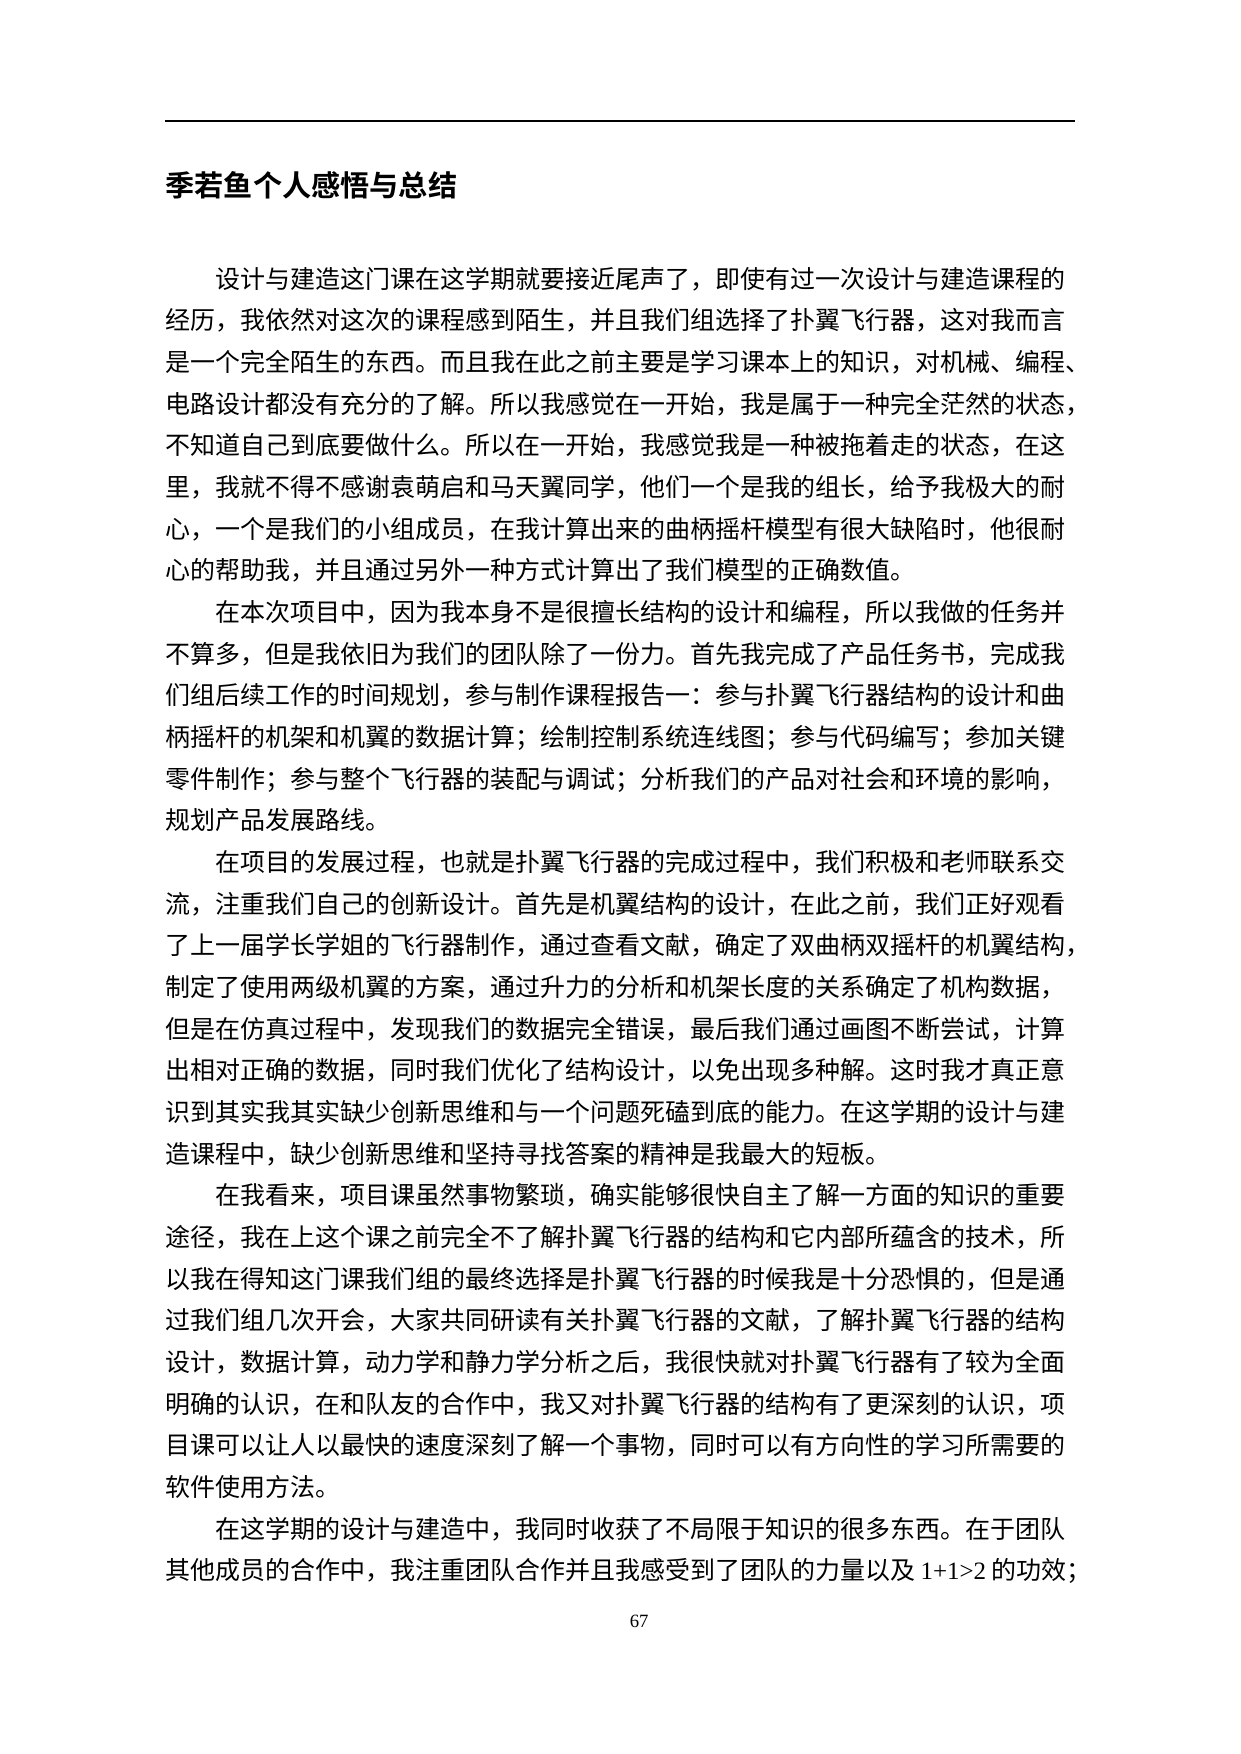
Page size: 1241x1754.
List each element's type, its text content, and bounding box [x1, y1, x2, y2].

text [165, 1505, 1075, 1588]
subtitle 季若鱼个人感悟与总结 [165, 162, 1075, 205]
text 在我看来，项目课虽然事物繁琐，确实能够很快自主了解一方面的知识的重要途径，我在上这个课之前完全不了解扑翼飞行器的结构和它内部所蕴含的技术，所以我在得知这门课我们组的最终选择是扑翼飞行器的时候我是十分恐惧的，但是通过我们组几次开会，大家共同研读有关扑翼飞行器的文献，了解扑翼飞行器的结构设计，数据计算，动力学和静力学分析之后，我很快就对扑翼飞行器有了较为全面明确的认识，在和队友的合作中，我又对扑翼飞行器的结构有了更深刻的认识，项目课可以让人以最快的速度深刻了解一个事物，同时可以有方向性的学习所需要的软件使用方法。 [165, 1171, 1075, 1505]
text 设计与建造这门课在这学期就要接近尾声了，即使有过一次设计与建造课程的经历，我依然对这次的课程感到陌生，并且我们组选择了扑翼飞行器，这对我而言是一个完全陌生的东西。而且我在此之前主要是学习课本上的知识，对机械、编程、电路设计都没有充分的了解。所以我感觉在一开始，我是属于一种完全茫然的状态，不知道自己到底要做什么。所以在一开始，我感觉我是一种被拖着走的状态，在这里，我就不得不感谢袁萌启和马天翼同学，他们一个是我的组长，给予我极大的耐心，一个是我们的小组成员，在我计算出来的曲柄摇杆模型有很大缺陷时，他很耐心的帮助我，并且通过另外一种方式计算出了我们模型的正确数值。 [165, 255, 1075, 588]
text 在本次项目中，因为我本身不是很擅长结构的设计和编程，所以我做的任务并不算多，但是我依旧为我们的团队除了一份力。首先我完成了产品任务书，完成我们组后续工作的时间规划，参与制作课程报告一：参与扑翼飞行器结构的设计和曲柄摇杆的机架和机翼的数据计算；绘制控制系统连线图；参与代码编写；参加关键零件制作；参与整个飞行器的装配与调试；分析我们的产品对社会和环境的影响，规划产品发展路线。 [165, 588, 1075, 838]
text 在项目的发展过程，也就是扑翼飞行器的完成过程中，我们积极和老师联系交流，注重我们自己的创新设计。首先是机翼结构的设计，在此之前，我们正好观看了上一届学长学姐的飞行器制作，通过查看文献，确定了双曲柄双摇杆的机翼结构，制定了使用两级机翼的方案，通过升力的分析和机架长度的关系确定了机构数据，但是在仿真过程中，发现我们的数据完全错误，最后我们通过画图不断尝试，计算出相对正确的数据，同时我们优化了结构设计，以免出现多种解。这时我才真正意识到其实我其实缺少创新思维和与一个问题死磕到底的能力。在这学期的设计与建造课程中，缺少创新思维和坚持寻找答案的精神是我最大的短板。 [165, 838, 1075, 1171]
